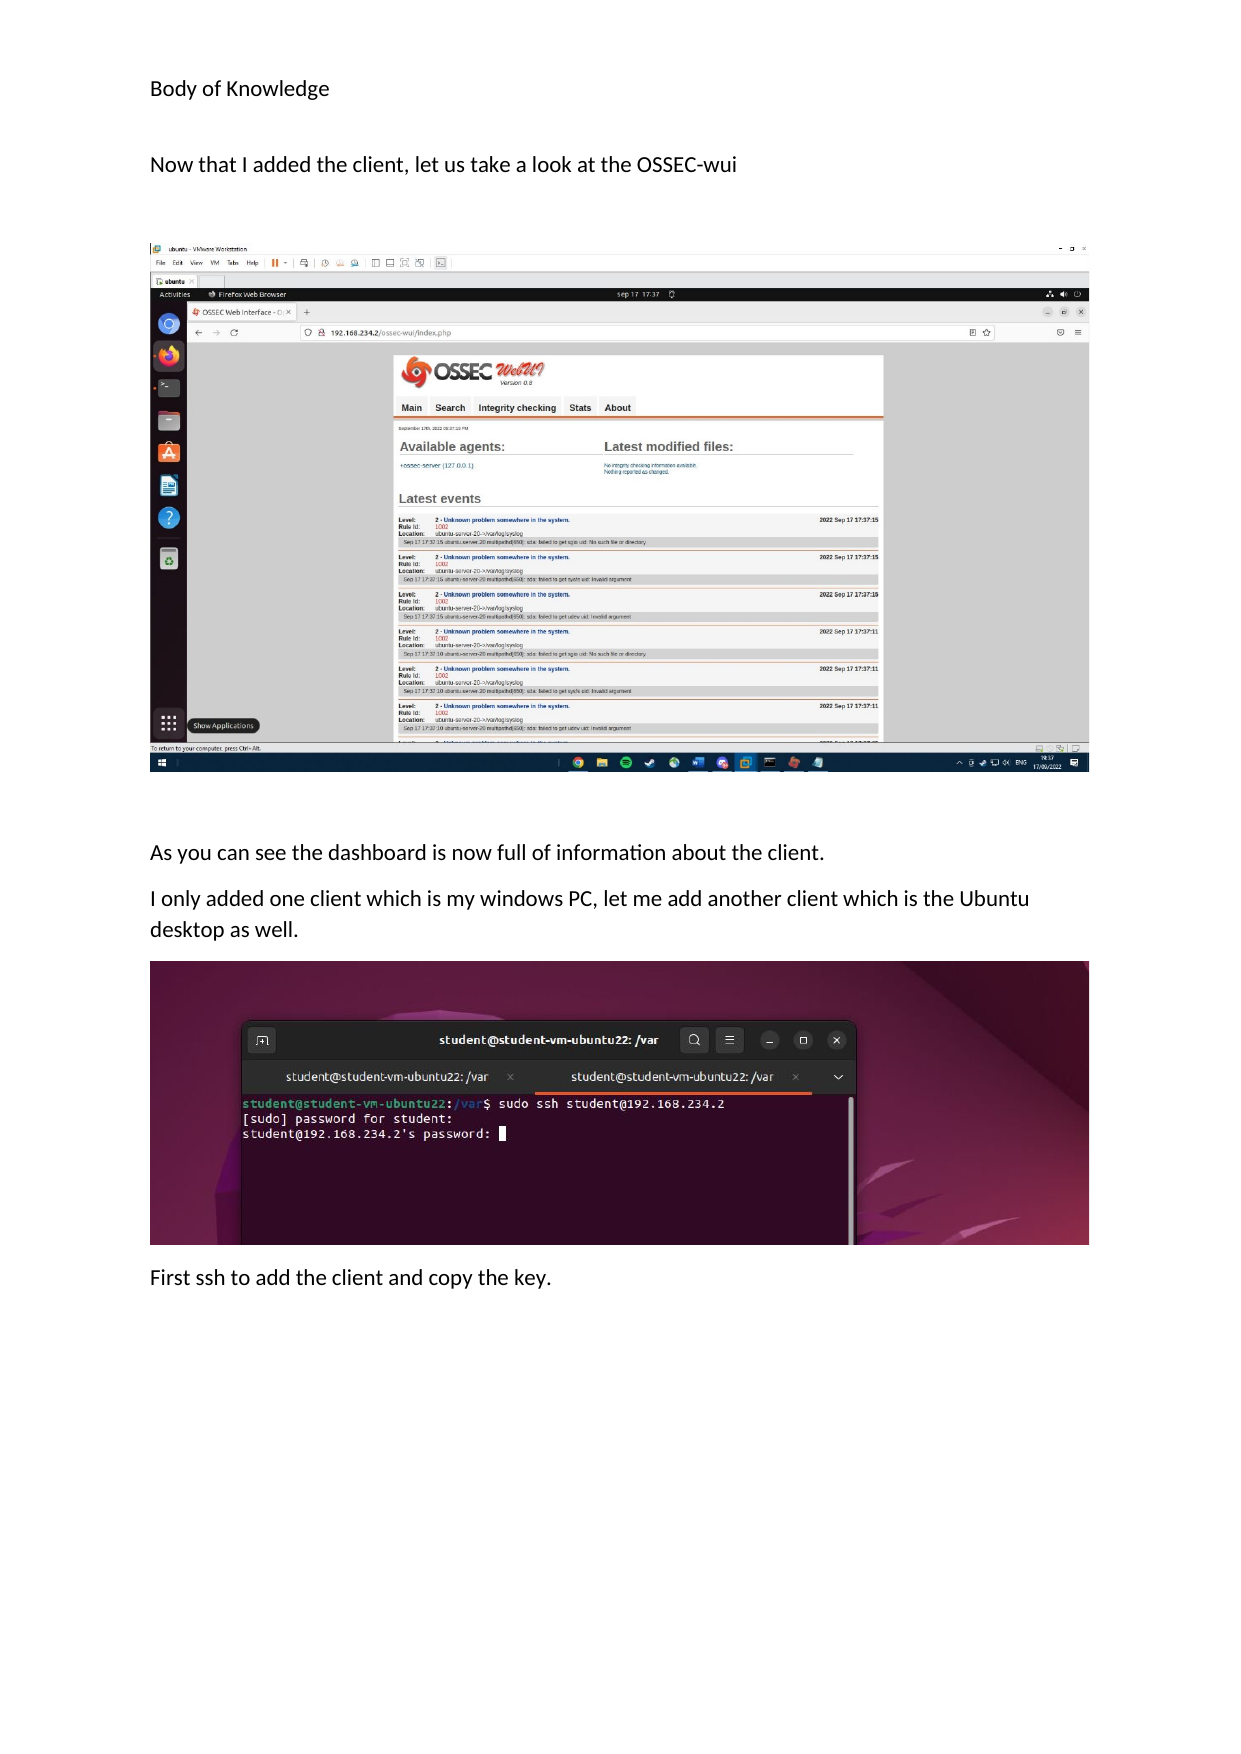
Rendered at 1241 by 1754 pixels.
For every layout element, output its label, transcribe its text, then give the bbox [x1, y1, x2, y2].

text Now that I added the client, let us take a look at the OSSEC-wui [150, 150, 1090, 178]
text First ssh to add the client and copy the key. [150, 1263, 1090, 1292]
text I only added one client which is my windows PC, let me add another client which is the Ubuntu desktop as well. [150, 884, 1090, 943]
picture [150, 961, 1090, 1245]
text As you can see the dashboard is now full of information about the client. [150, 838, 1090, 866]
picture [150, 243, 1090, 772]
